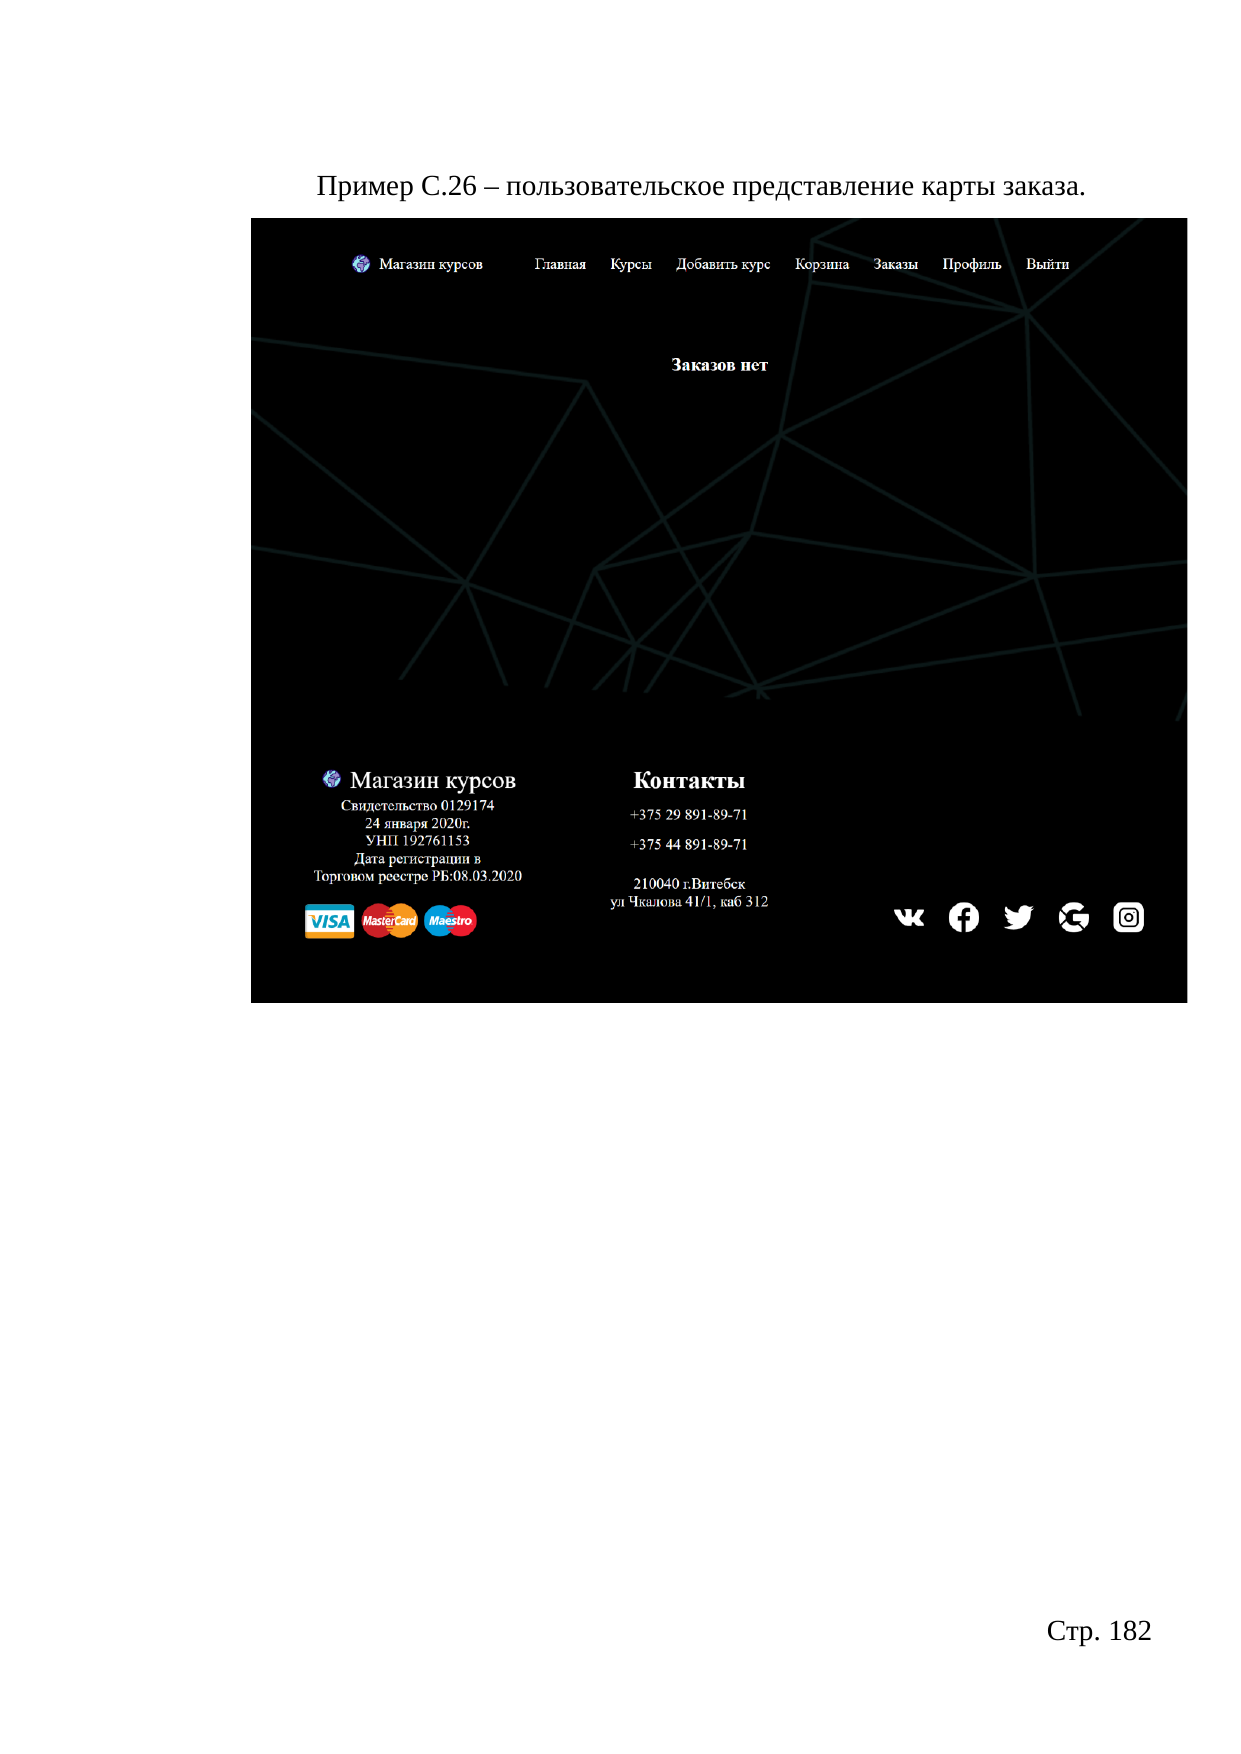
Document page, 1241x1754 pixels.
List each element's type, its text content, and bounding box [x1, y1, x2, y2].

picture [251, 218, 1188, 1003]
text Пример С.26 – пользовательское представление карты заказа. [177, 168, 1152, 202]
